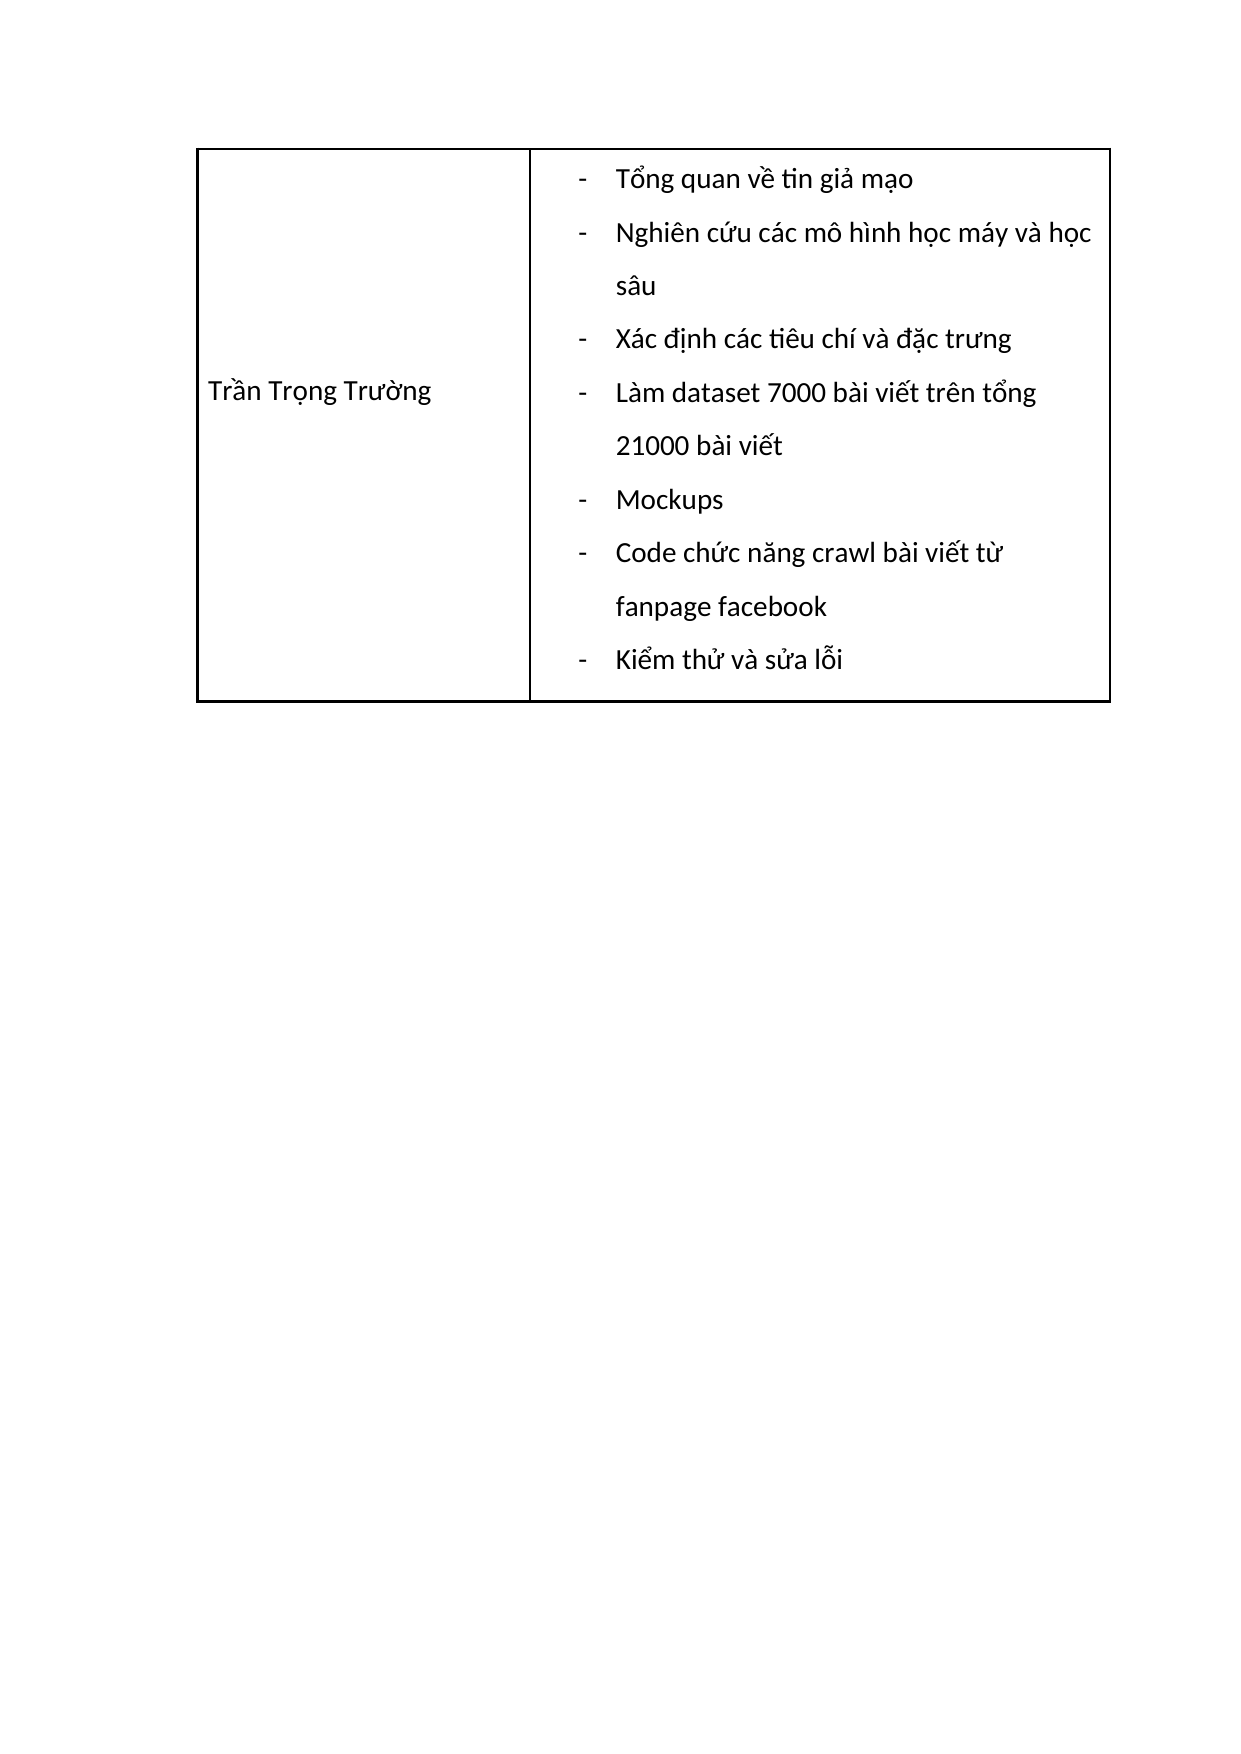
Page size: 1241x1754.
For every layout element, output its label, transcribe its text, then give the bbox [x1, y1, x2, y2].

table_cell Tổng quan về tin giả mạo Nghiên cứu các mô hình học máy và học sâu Xác định các tiêu chí và đặc trưng Làm dataset 7000 bài viết trên tổng 21000 bài viết Mockups Code chức năng crawl bài viết từ fanpage facebook Kiểm thử và sửa lỗi [531, 150, 1109, 700]
table_cell Trần Trọng Trường [199, 150, 529, 700]
